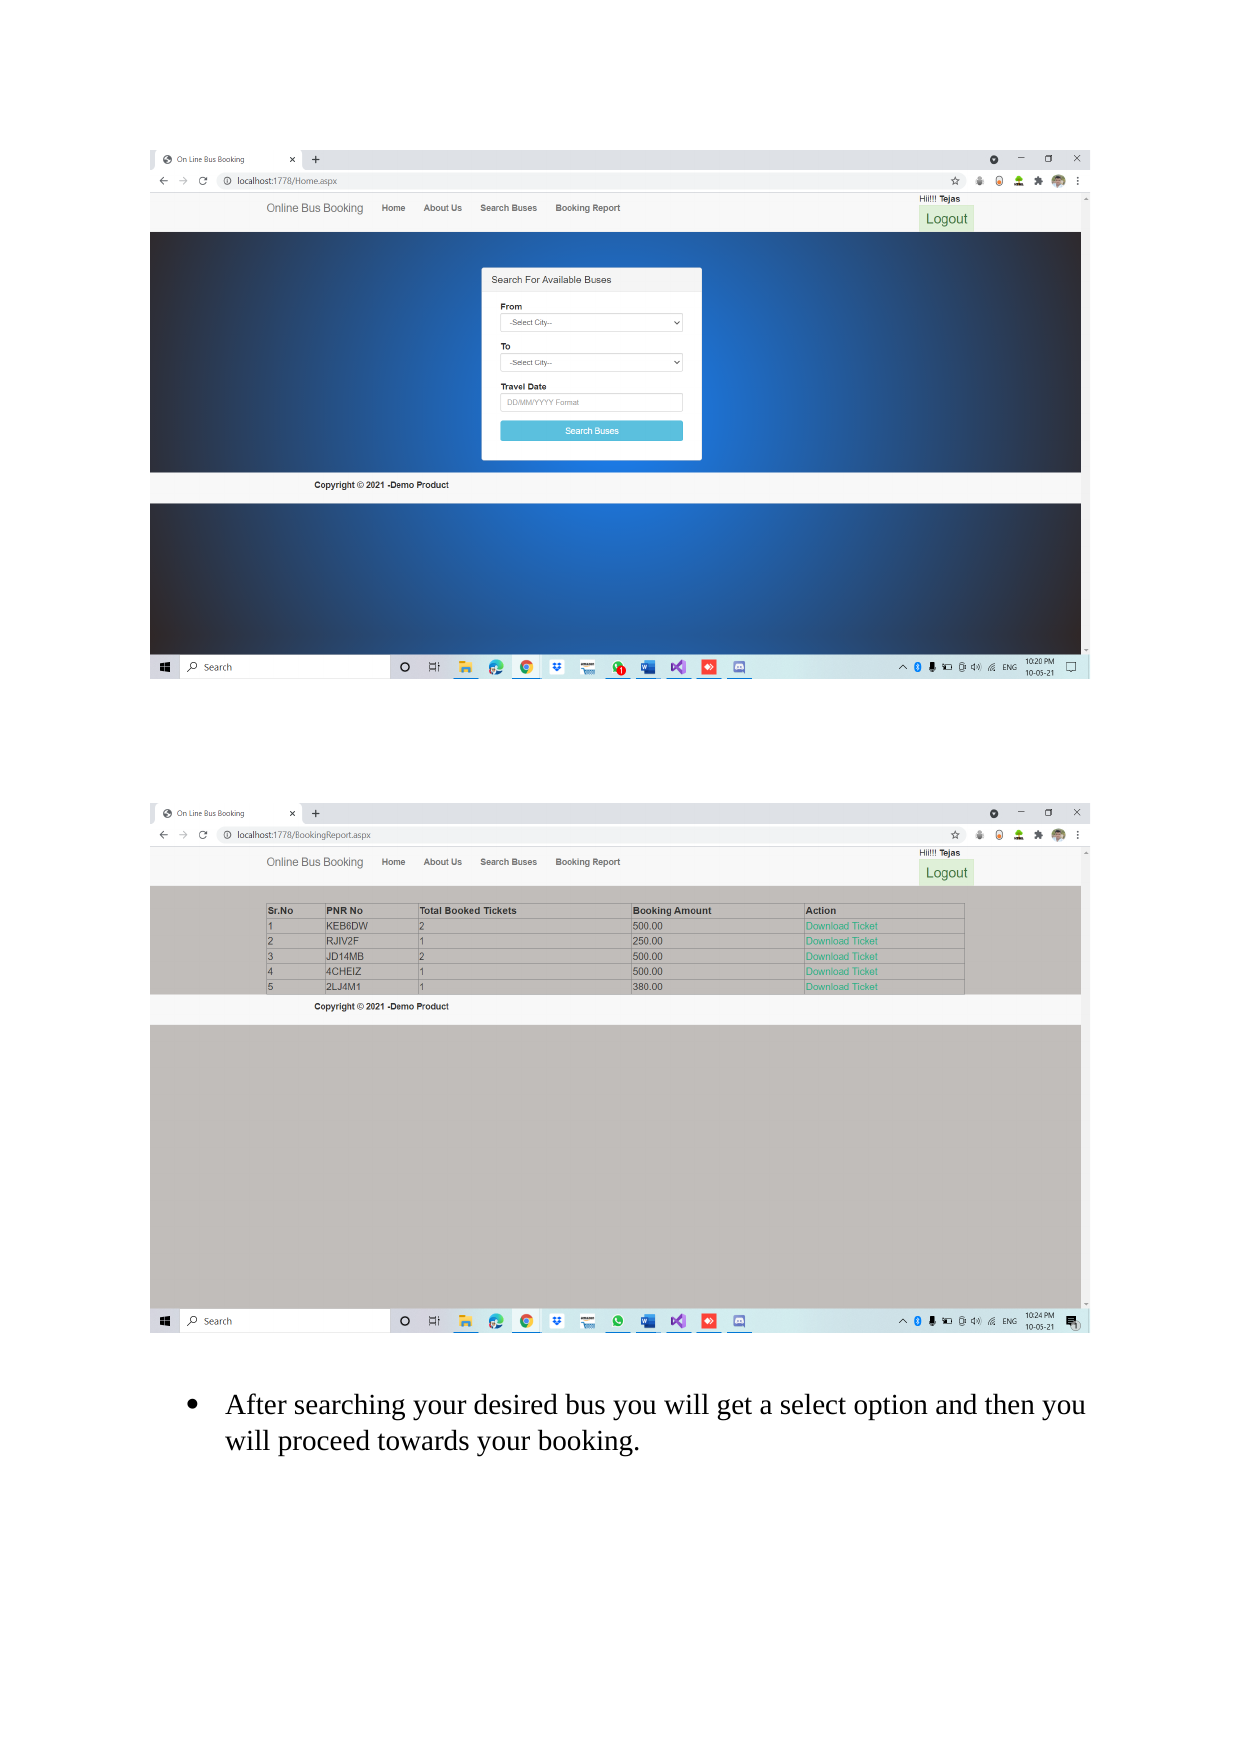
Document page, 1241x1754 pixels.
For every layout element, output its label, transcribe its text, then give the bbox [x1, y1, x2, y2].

picture [150, 150, 1091, 679]
picture [150, 803, 1091, 1333]
list After searching your desired bus you will get a select option and then you will proceed towards your booking. [187, 1387, 1090, 1457]
